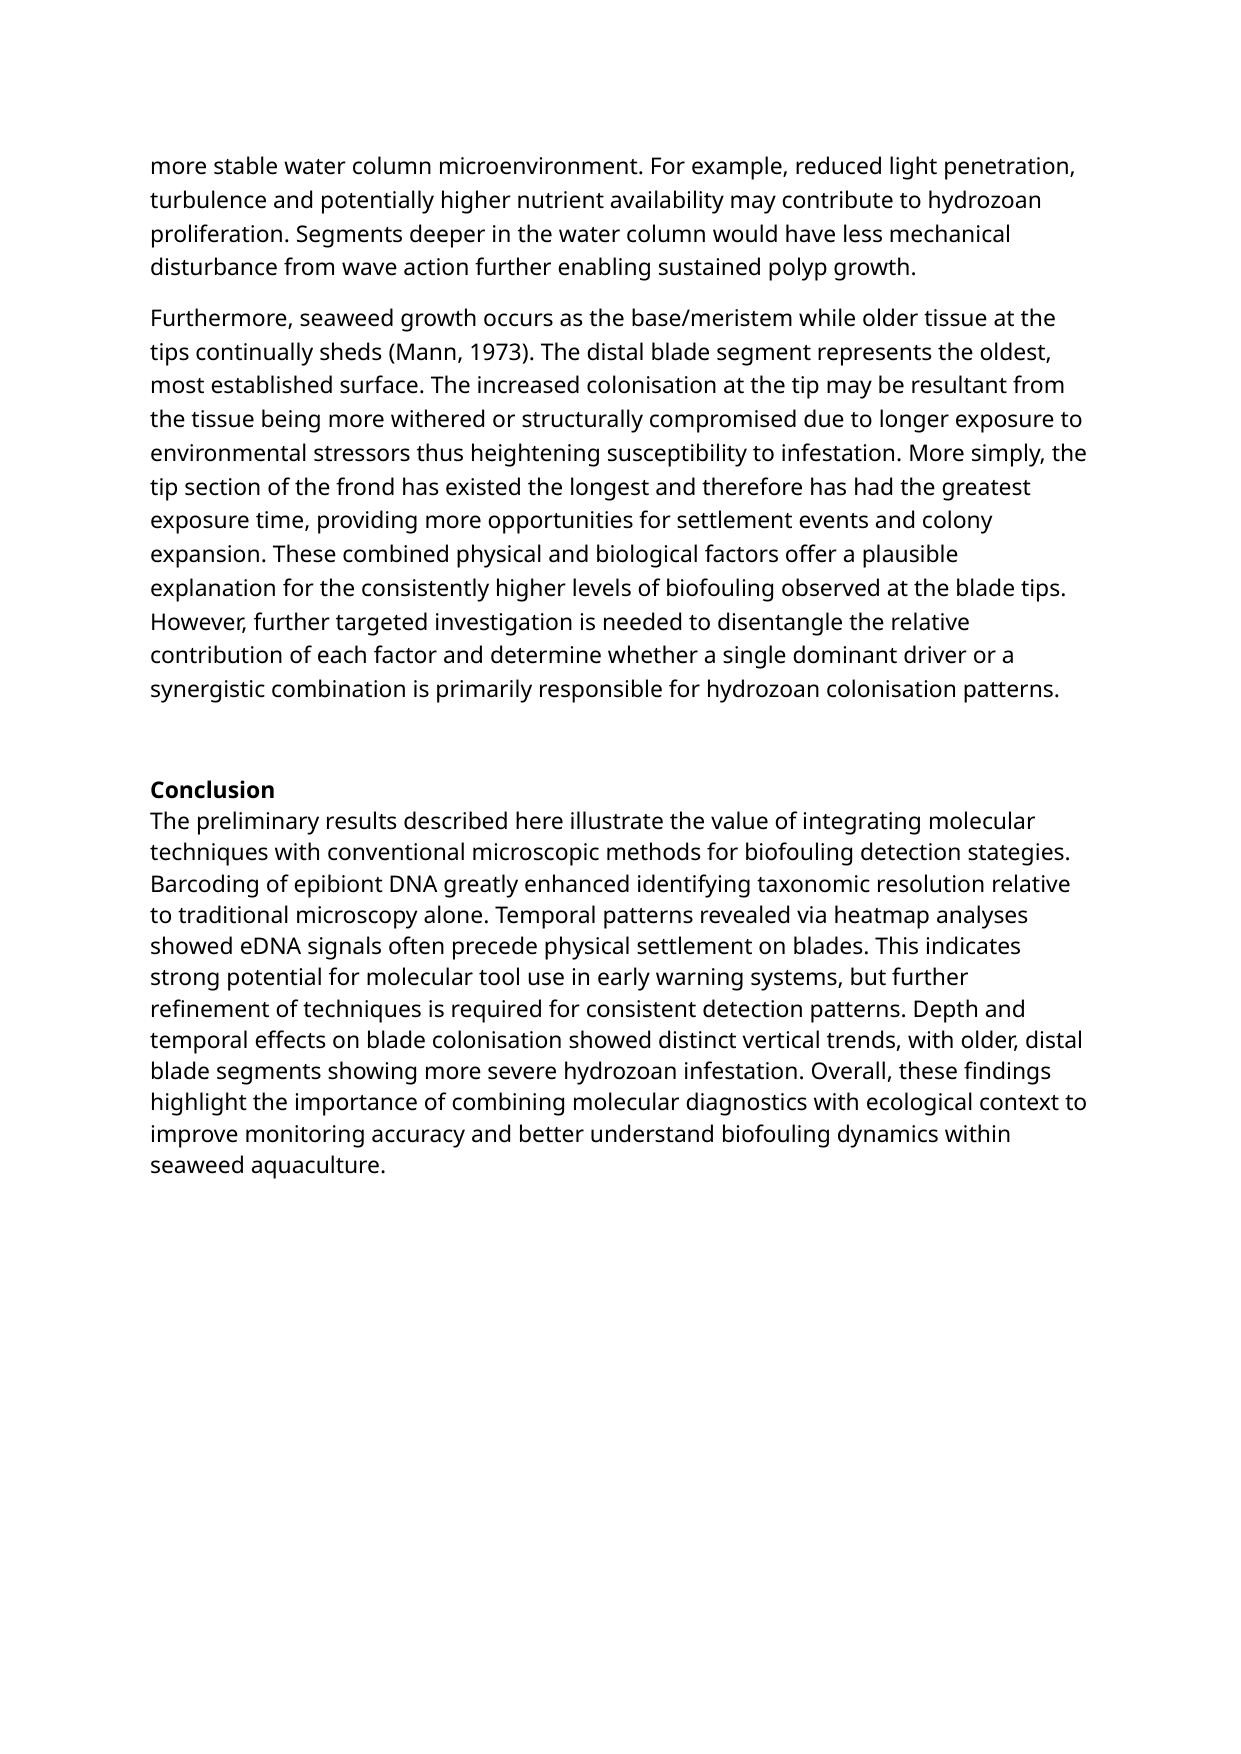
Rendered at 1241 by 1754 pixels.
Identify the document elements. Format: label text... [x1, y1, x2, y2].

text Furthermore, seaweed growth occurs as the base/meristem while older tissue at the tips continually sheds (Mann, 1973). The distal blade segment represents the oldest, most established surface. The increased colonisation at the tip may be resultant from the tissue being more withered or structurally compromised due to longer exposure to environmental stressors thus heightening susceptibility to infestation. More simply, the tip section of the frond has existed the longest and therefore has had the greatest exposure time, providing more opportunities for settlement events and colony expansion. These combined physical and biological factors offer a plausible explanation for the consistently higher levels of biofouling observed at the blade tips. However, further targeted investigation is needed to disentangle the relative contribution of each factor and determine whether a single dominant driver or a synergistic combination is primarily responsible for hydrozoan colonisation patterns. [150, 302, 1090, 704]
text The preliminary results described here illustrate the value of integrating molecular techniques with conventional microscopic methods for biofouling detection stategies. Barcoding of epibiont DNA greatly enhanced identifying taxonomic resolution relative to traditional microscopy alone. Temporal patterns revealed via heatmap analyses showed eDNA signals often precede physical settlement on blades. This indicates strong potential for molecular tool use in early warning systems, but further refinement of techniques is required for consistent detection patterns. Depth and temporal effects on blade colonisation showed distinct vertical trends, with older, distal blade segments showing more severe hydrozoan infestation. Overall, these findings highlight the importance of combining molecular diagnostics with ecological context to improve monitoring accuracy and better understand biofouling dynamics within seaweed aquaculture. [150, 805, 1090, 1180]
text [150, 150, 1090, 282]
text Conclusion [150, 774, 1090, 805]
